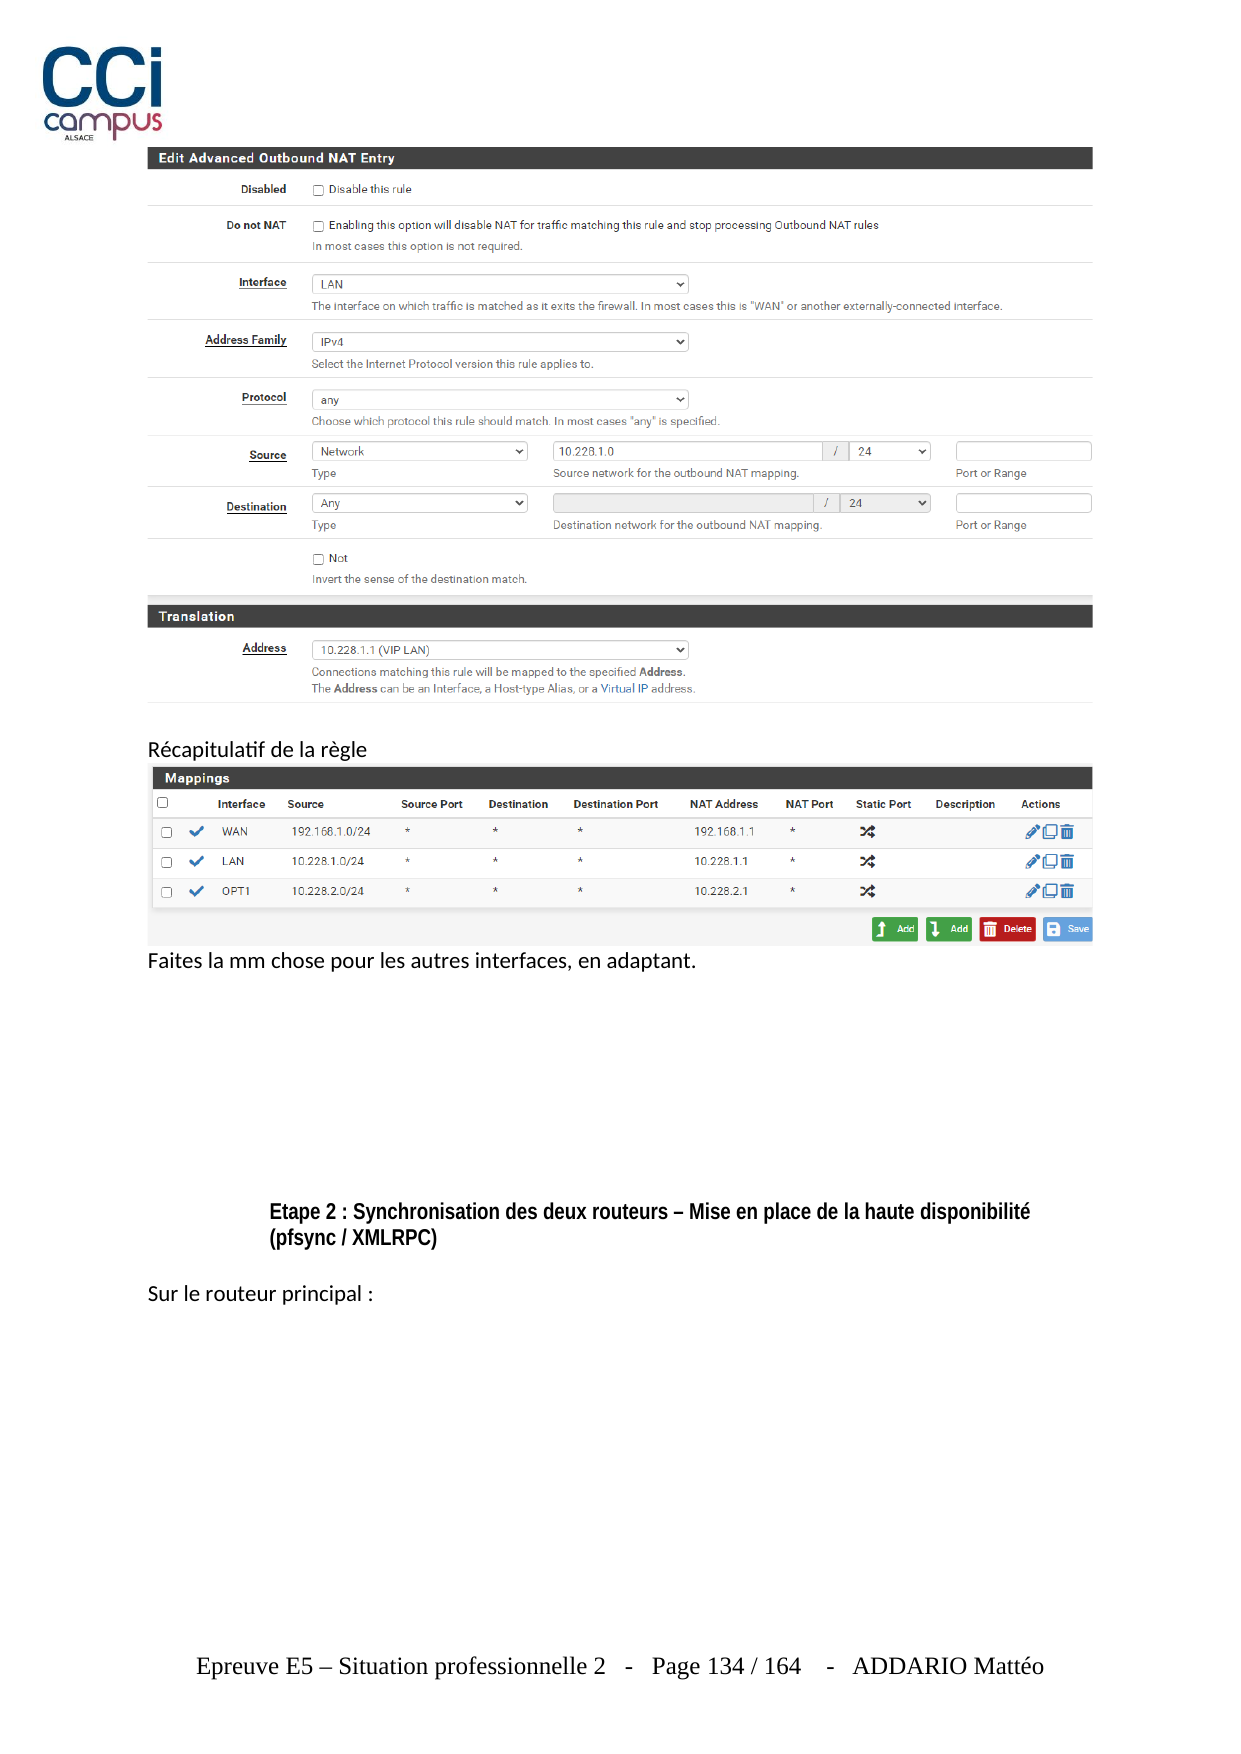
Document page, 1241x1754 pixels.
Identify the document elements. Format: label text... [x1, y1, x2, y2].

text Récapitulatif de la règle [148, 736, 1093, 763]
picture [147, 763, 1093, 946]
subtitle Etape 2 : Synchronisation des deux routeurs – Mise en place de la haute disponibilité (pfsync / XMLRPC) [269, 1198, 1093, 1251]
picture [35, 26, 1093, 708]
text Faites la mm chose pour les autres interfaces, en adaptant. [148, 946, 1093, 974]
text Sur le routeur principal : [148, 1279, 1093, 1307]
